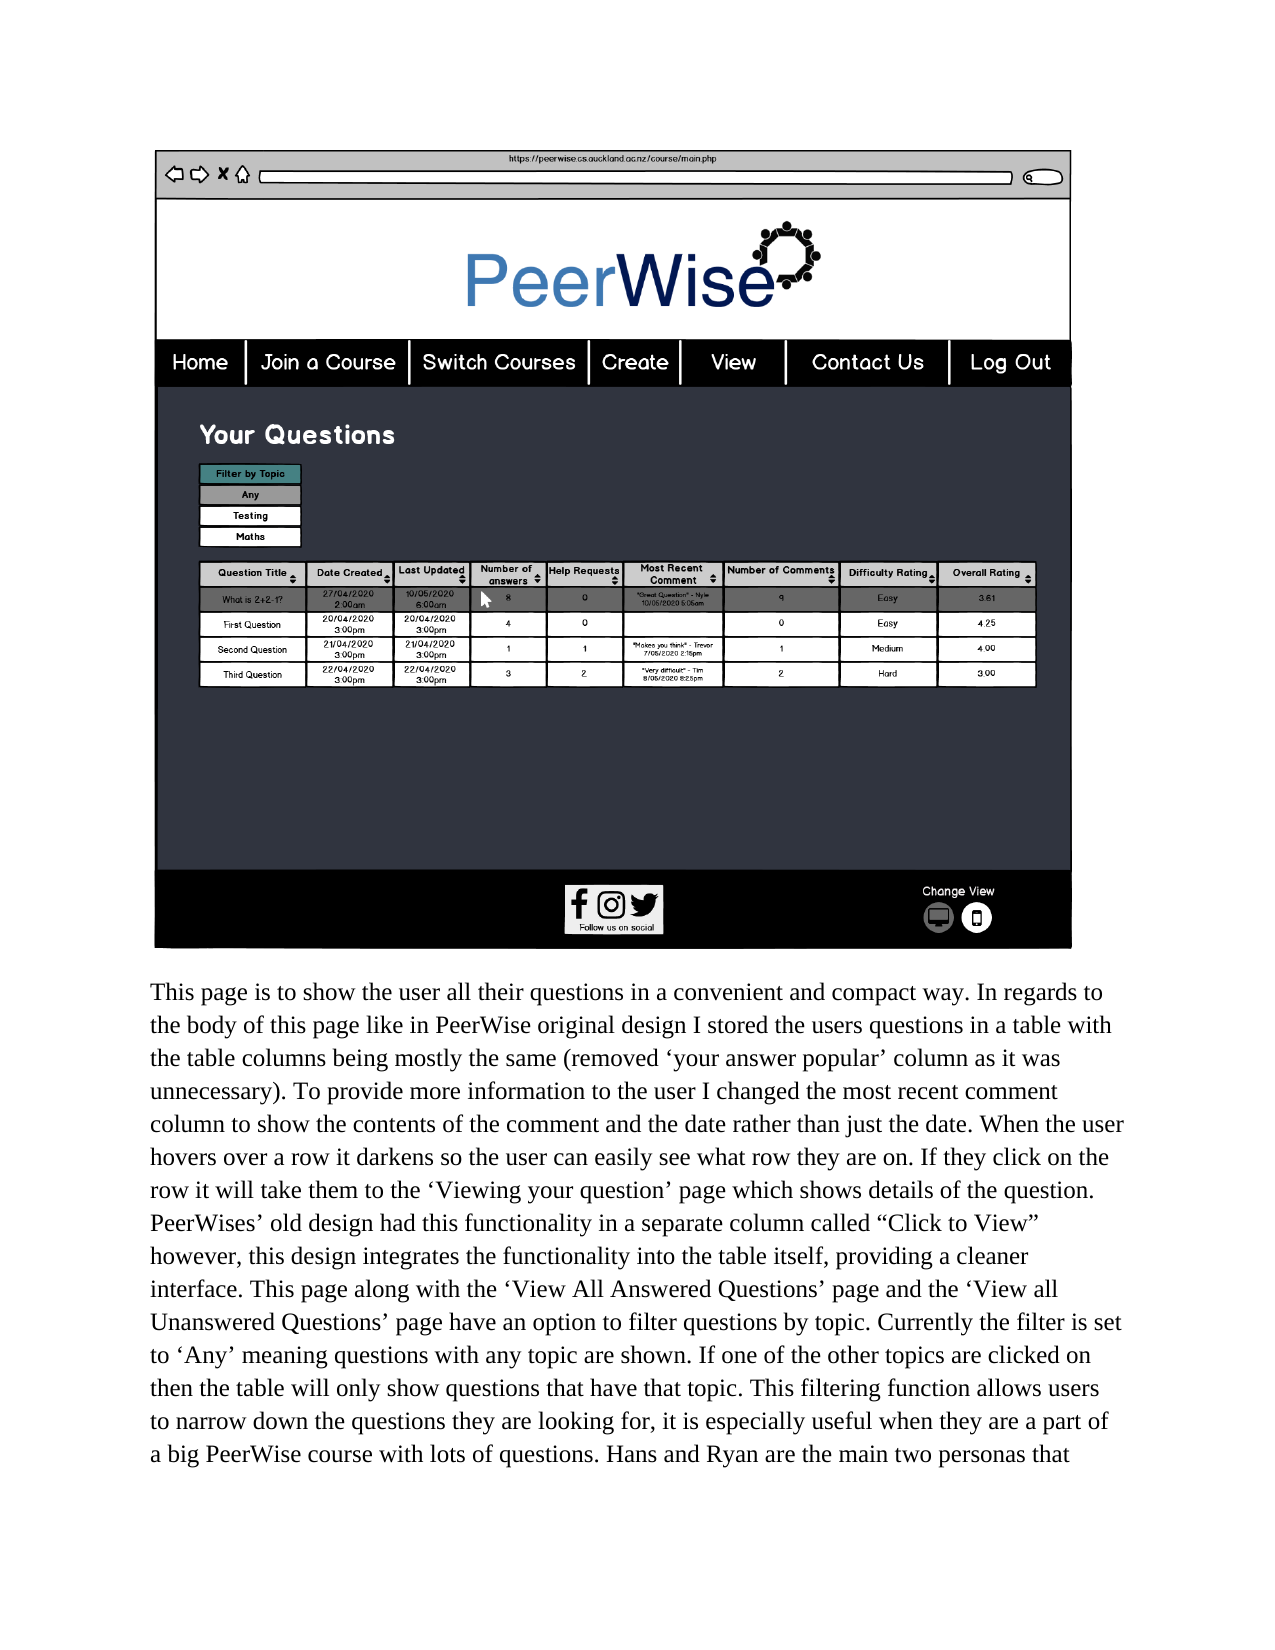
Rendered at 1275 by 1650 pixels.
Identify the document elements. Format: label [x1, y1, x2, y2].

picture [150, 150, 1125, 973]
text [150, 977, 1124, 1468]
